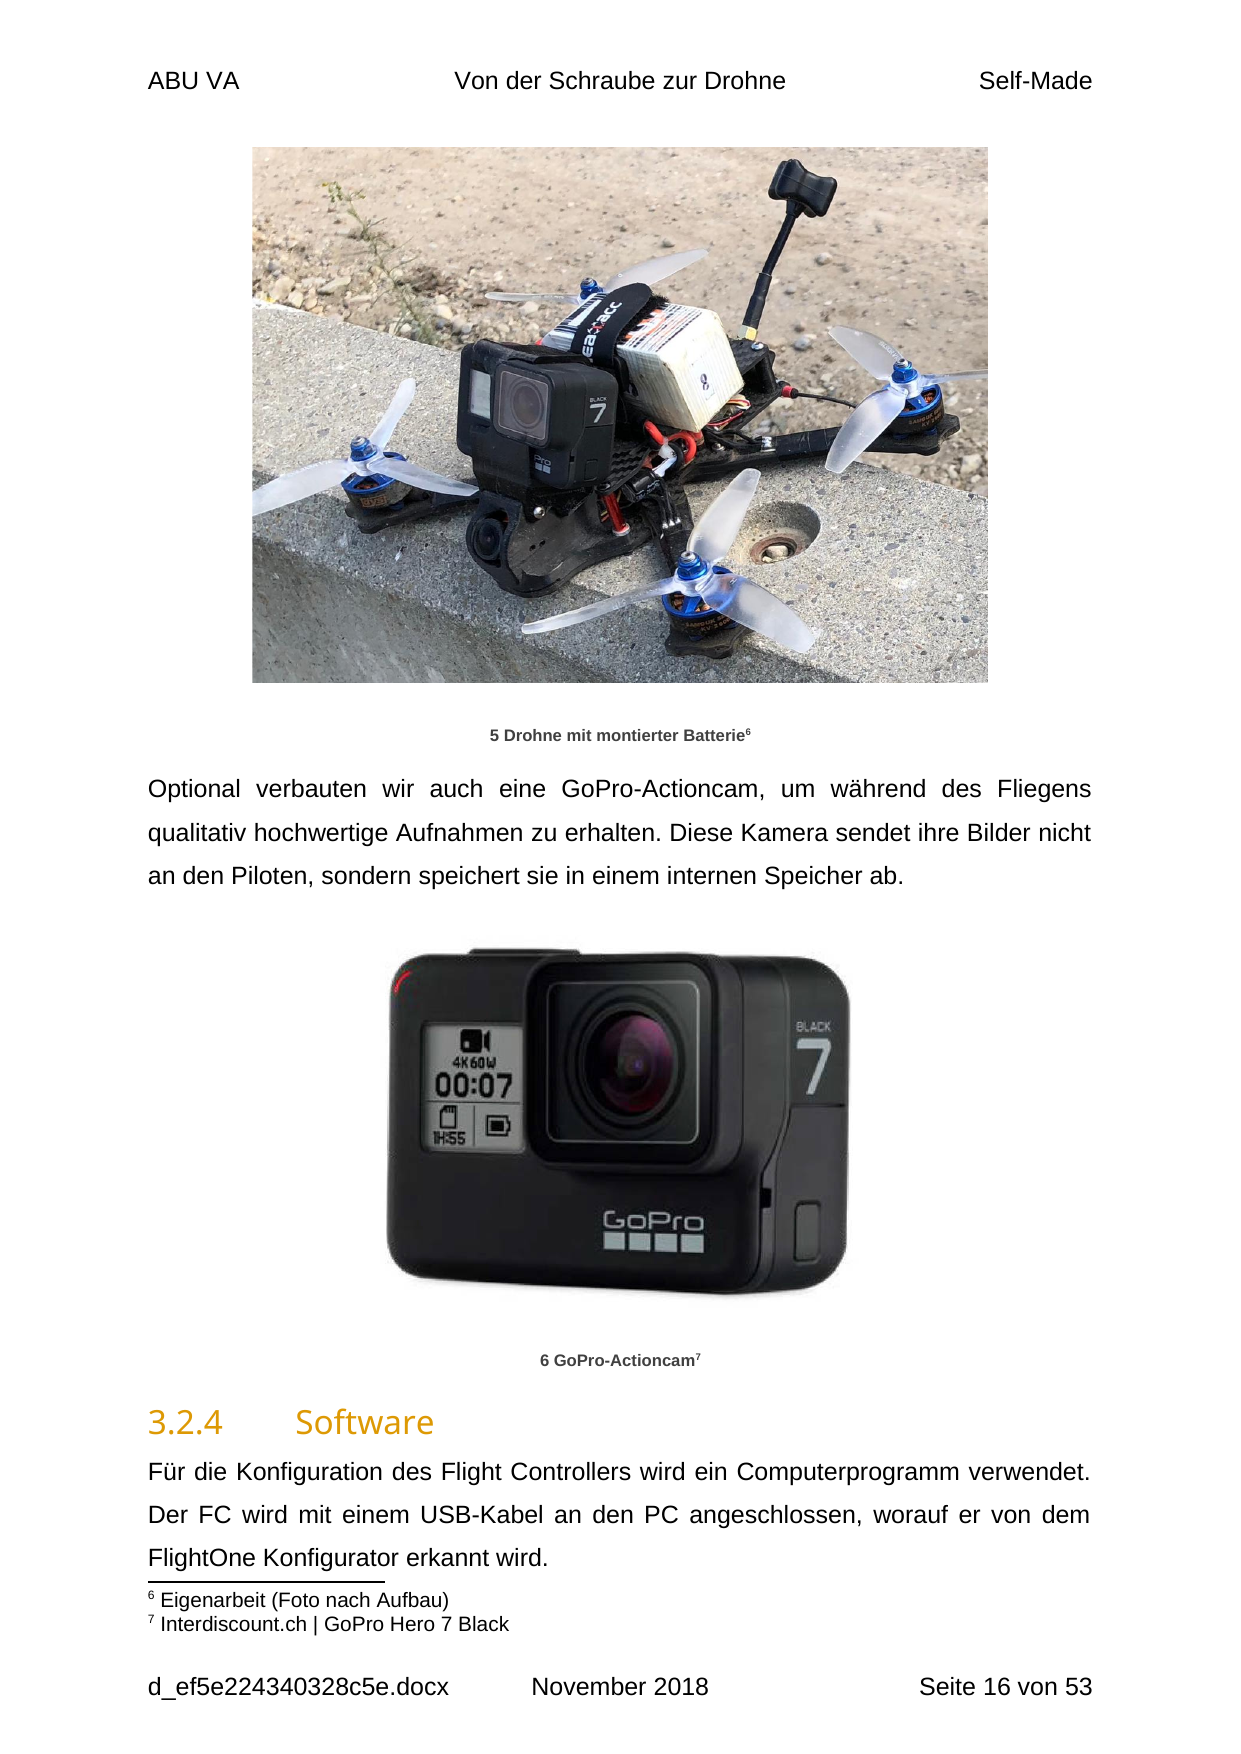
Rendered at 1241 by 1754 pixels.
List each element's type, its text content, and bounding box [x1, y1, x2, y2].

text 5 Drohne mit montierter Batterie [148, 726, 1093, 745]
text Für die Konfiguration des Flight Controllers wird ein Computerprogramm verwendet. Der FC wird mit einem USB-Kabel an den PC angeschlossen, worauf er von dem FlightOne Konfigurator erkannt wird. [148, 1457, 1093, 1572]
subtitle Software [148, 1399, 1093, 1444]
text 6 GoPro-Actioncam [148, 1351, 1093, 1370]
text Optional verbauten wir auch eine GoPro-Actioncam, um während des Fliegens qualitativ hochwertige Aufnahmen zu erhalten. Diese Kamera sendet ihre Bilder nicht an den Piloten, sondern speichert sie in einem internen Speicher ab. [148, 774, 1093, 889]
picture [252, 147, 988, 683]
picture [380, 932, 860, 1308]
